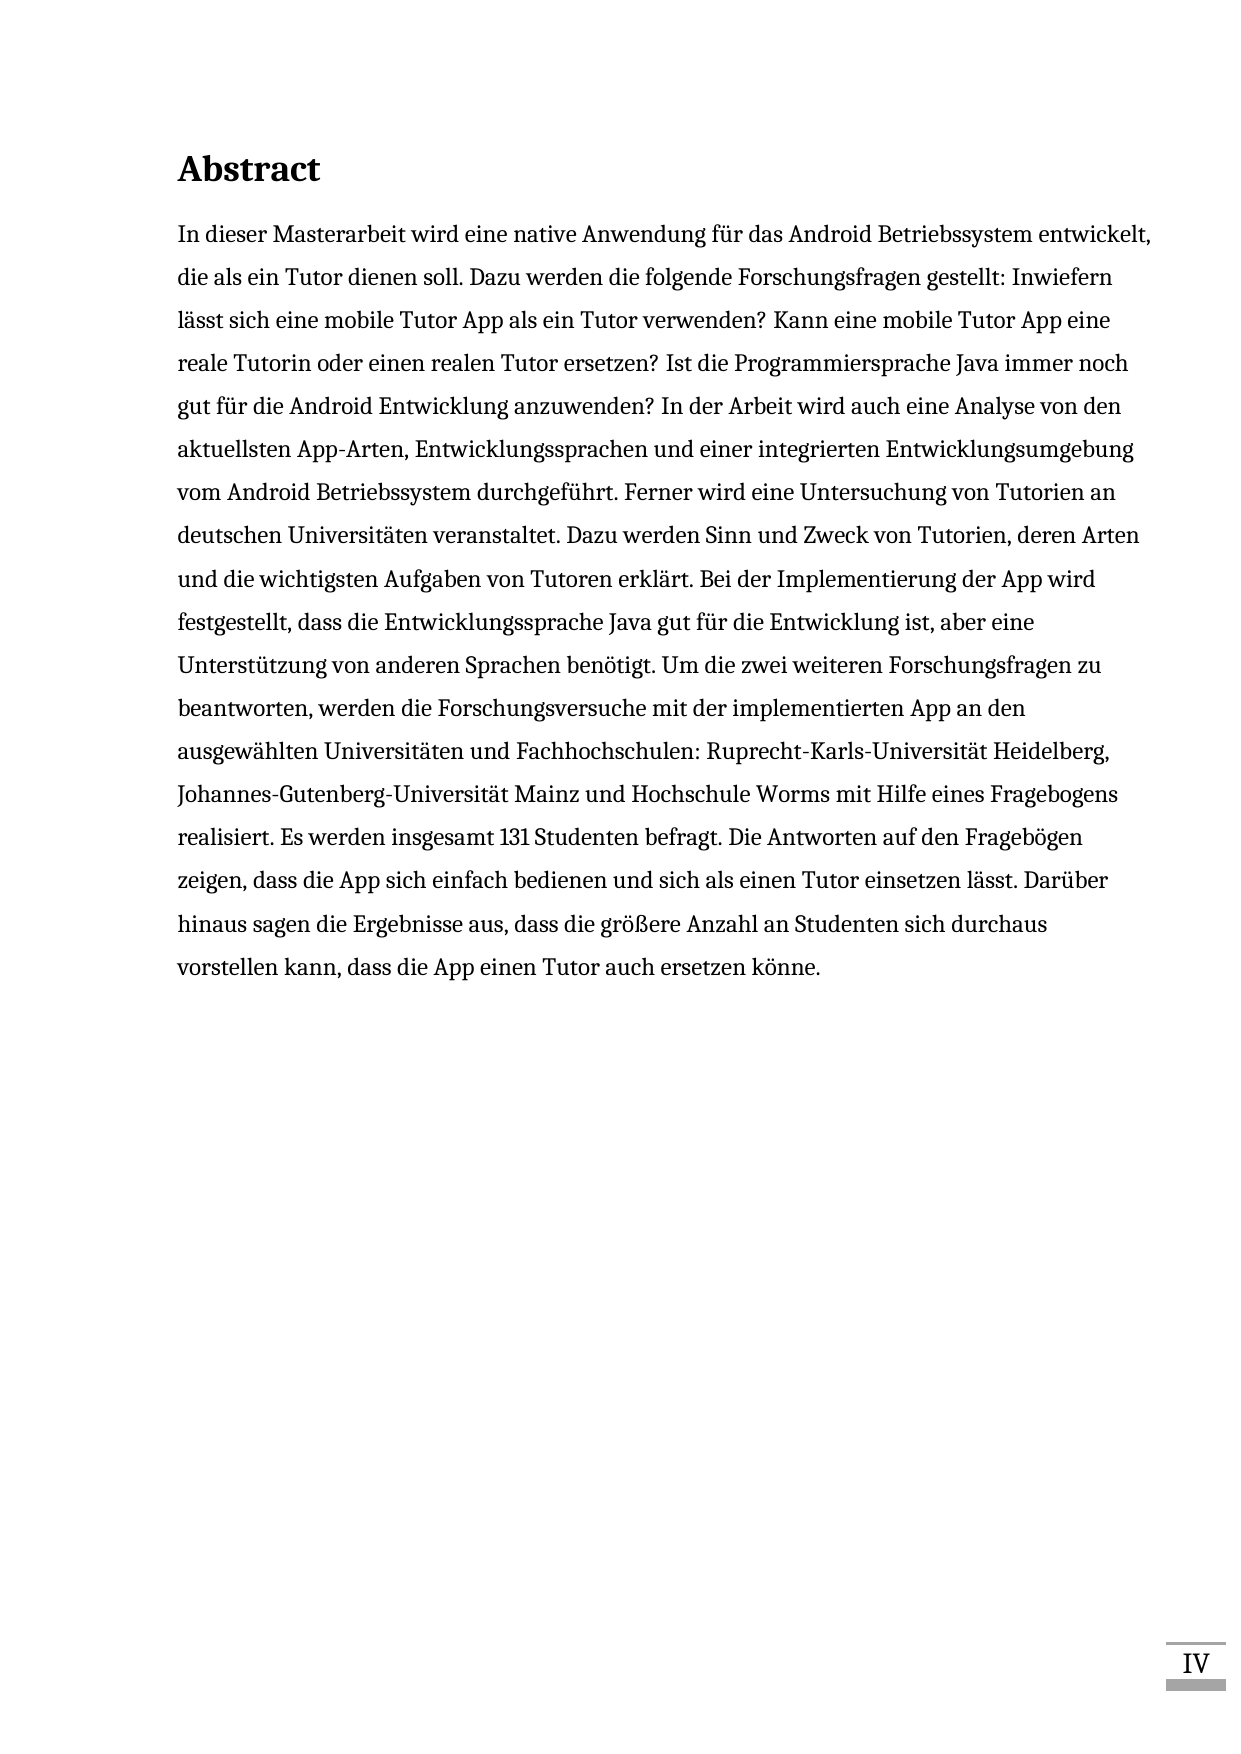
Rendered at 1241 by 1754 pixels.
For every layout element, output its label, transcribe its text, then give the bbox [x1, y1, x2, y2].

text Abstract [177, 147, 1152, 190]
text In dieser Masterarbeit wird eine native Anwendung für das Android Betriebssystem entwickelt, die als ein Tutor dienen soll. Dazu werden die folgende Forschungsfragen gestellt: Inwiefern lässt sich eine mobile Tutor App als ein Tutor verwenden? Kann eine mobile Tutor App eine reale Tutorin oder einen realen Tutor ersetzen? Ist die Programmiersprache Java immer noch gut für die Android Entwicklung anzuwenden? In der Arbeit wird auch eine Analyse von den aktuellsten App-Arten, Entwicklungssprachen und einer integrierten Entwicklungsumgebung vom Android Betriebssystem durchgeführt. Ferner wird eine Untersuchung von Tutorien an deutschen Universitäten veranstaltet. Dazu werden Sinn und Zweck von Tutorien, deren Arten und die wichtigsten Aufgaben von Tutoren erklärt. Bei der Implementierung der App wird festgestellt, dass die Entwicklungssprache Java gut für die Entwicklung ist, aber eine Unterstützung von anderen Sprachen benötigt. Um die zwei weiteren Forschungsfragen zu beantworten, werden die Forschungsversuche mit der implementierten App an den ausgewählten Universitäten und Fachhochschulen: Ruprecht-Karls-Universität Heidelberg, Johannes-Gutenberg-Universität Mainz und Hochschule Worms mit Hilfe eines Fragebogens realisiert. Es werden insgesamt 131 Studenten befragt. Die Antworten auf den Fragebögen zeigen, dass die App sich einfach bedienen und sich als einen Tutor einsetzen lässt. Darüber hinaus sagen die Ergebnisse aus, dass die größere Anzahl an Studenten sich durchaus vorstellen kann, dass die App einen Tutor auch ersetzen könne. [177, 219, 1152, 981]
